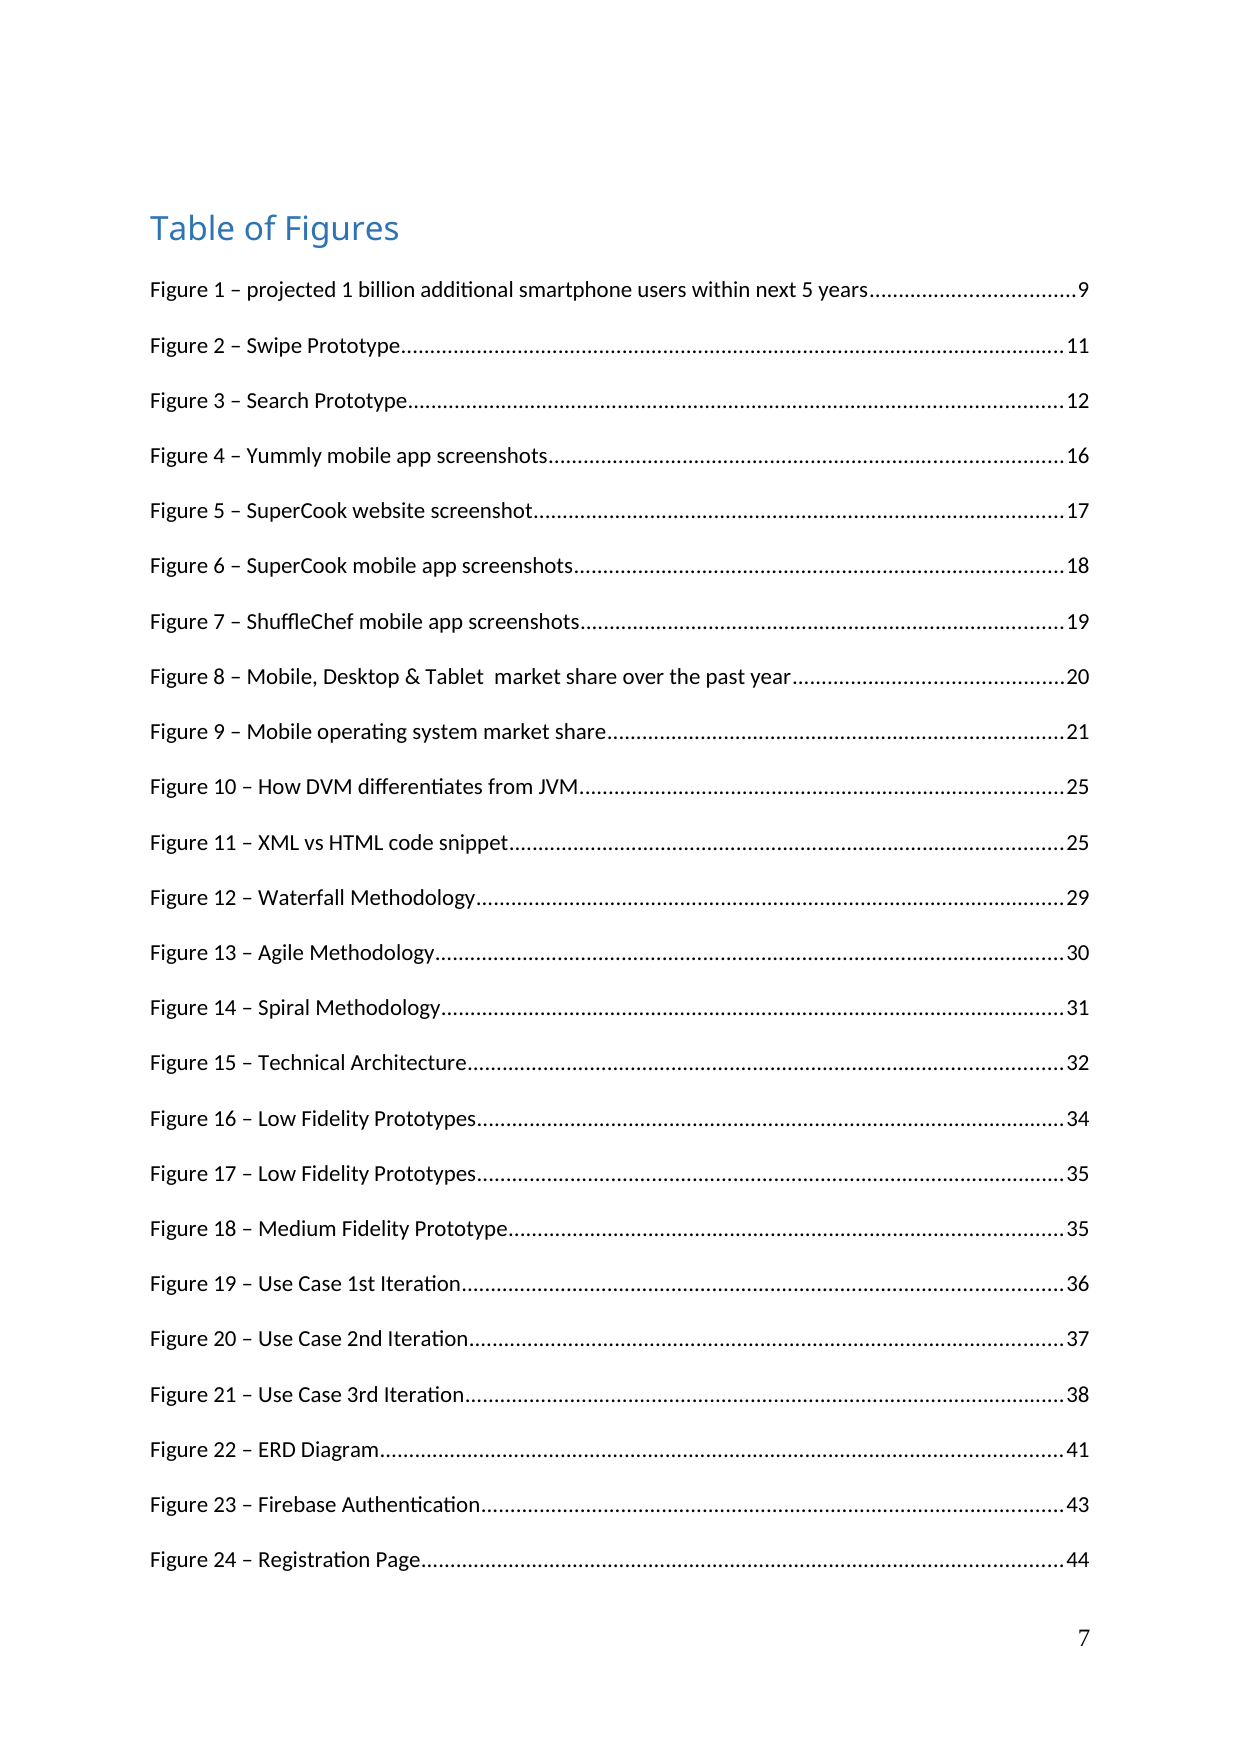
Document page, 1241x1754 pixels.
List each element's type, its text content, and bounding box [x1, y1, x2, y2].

text Figure 24 – Registration Page 44 [150, 1545, 1090, 1573]
subtitle Table of Figures [150, 205, 1090, 251]
text Figure 14 – Spiral Methodology 31 [150, 993, 1090, 1021]
text Figure 4 – Yummly mobile app screenshots 16 [150, 441, 1090, 469]
text Figure 16 – Low Fidelity Prototypes 34 [150, 1104, 1090, 1132]
text Figure 9 – Mobile operating system market share 21 [150, 717, 1090, 745]
text Figure 8 – Mobile, Desktop & Tablet market share over the past year 20 [150, 662, 1090, 690]
text Figure 5 – SuperCook website screenshot 17 [150, 496, 1090, 524]
text Figure 2 – Swipe Prototype 11 [150, 331, 1090, 359]
text Figure 18 – Medium Fidelity Prototype 35 [150, 1214, 1090, 1242]
text Figure 15 – Technical Architecture 32 [150, 1048, 1090, 1077]
text Figure 22 – ERD Diagram 41 [150, 1435, 1090, 1463]
text Figure 11 – XML vs HTML code snippet 25 [150, 828, 1090, 856]
text Figure 13 – Agile Methodology 30 [150, 938, 1090, 966]
text Figure 10 – How DVM differentiates from JVM 25 [150, 772, 1090, 801]
text Figure 7 – ShuffleChef mobile app screenshots 19 [150, 607, 1090, 635]
text Figure 21 – Use Case 3rd Iteration 38 [150, 1380, 1090, 1408]
text Figure 12 – Waterfall Methodology 29 [150, 883, 1090, 911]
text Figure 6 – SuperCook mobile app screenshots 18 [150, 552, 1090, 580]
text Figure 23 – Firebase Authentication 43 [150, 1490, 1090, 1518]
text Figure 3 – Search Prototype 12 [150, 386, 1090, 414]
text Figure 17 – Low Fidelity Prototypes 35 [150, 1159, 1090, 1187]
text Figure 1 – projected 1 billion additional smartphone users within next 5 years 9 [150, 276, 1090, 304]
text Figure 20 – Use Case 2nd Iteration 37 [150, 1324, 1090, 1353]
text Figure 19 – Use Case 1st Iteration 36 [150, 1269, 1090, 1297]
